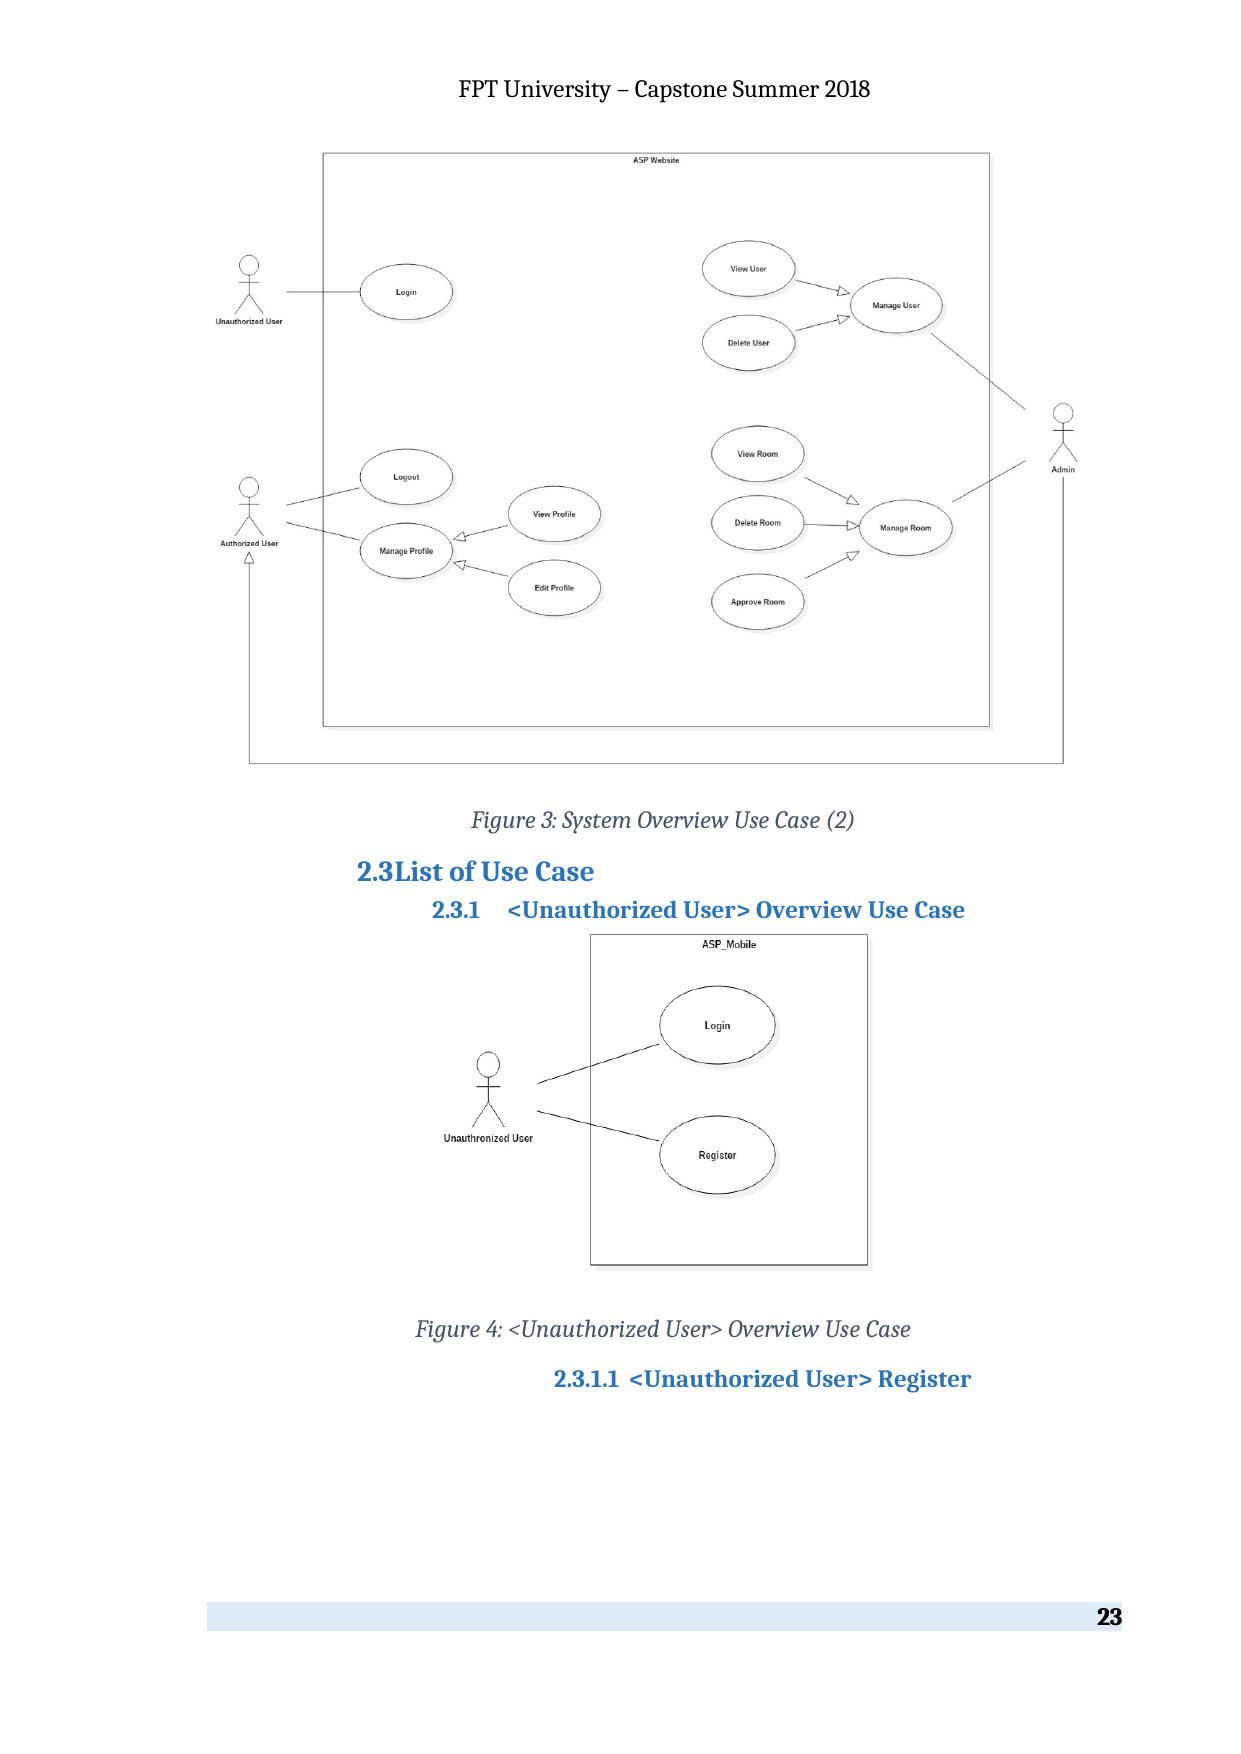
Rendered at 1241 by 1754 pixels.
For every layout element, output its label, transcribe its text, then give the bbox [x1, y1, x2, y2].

subtitle <Unauthorized User> Overview Use Case [432, 896, 1122, 924]
subtitle List of Use Case [357, 855, 1122, 889]
subtitle <Unauthorized User> Register [554, 1365, 1122, 1394]
text Figure 3: System Overview Use Case (2) [207, 806, 1122, 834]
picture [206, 147, 1123, 787]
text Figure 4: <Unauthorized User> Overview Use Case [207, 1315, 1122, 1344]
picture [433, 926, 896, 1297]
